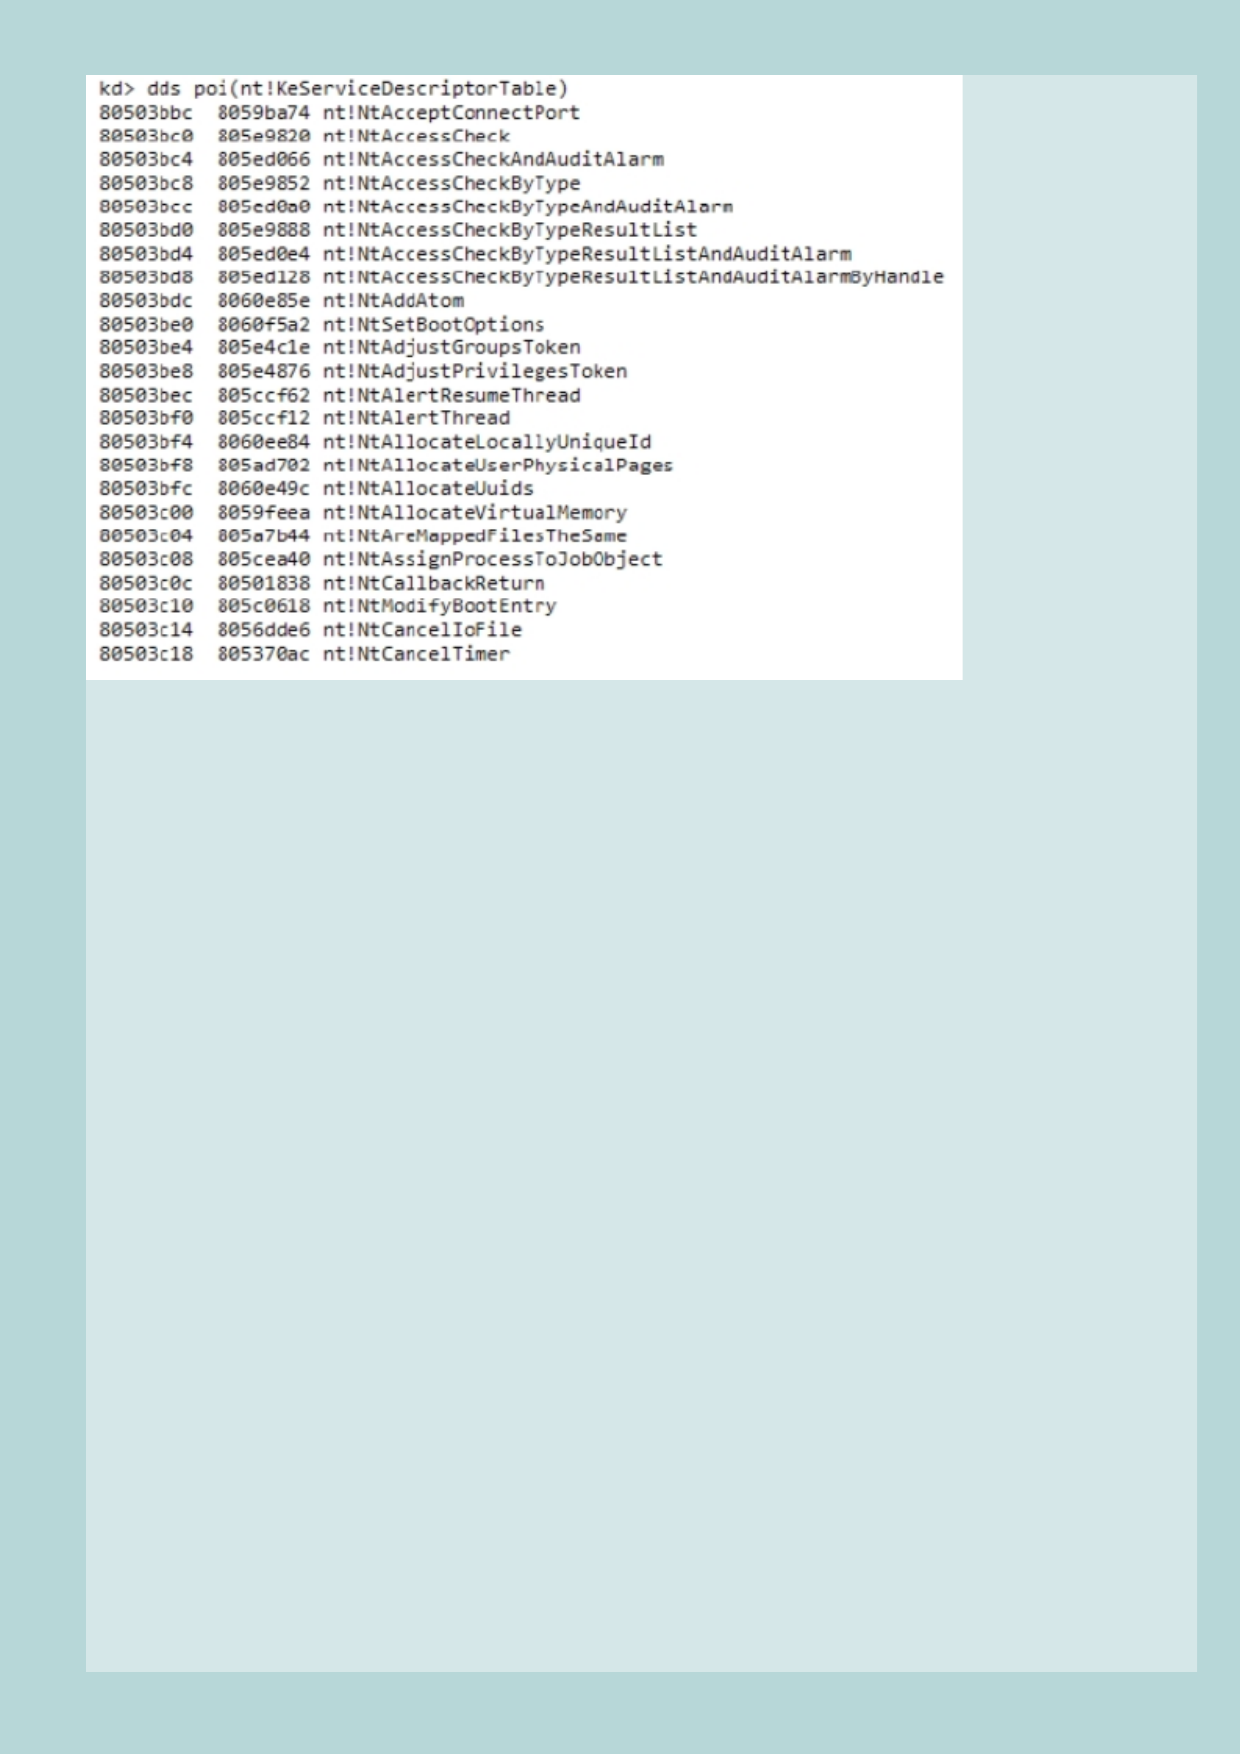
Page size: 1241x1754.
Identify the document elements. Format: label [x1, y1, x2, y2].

picture [86, 75, 963, 680]
table_cell [75, 75, 1188, 1672]
